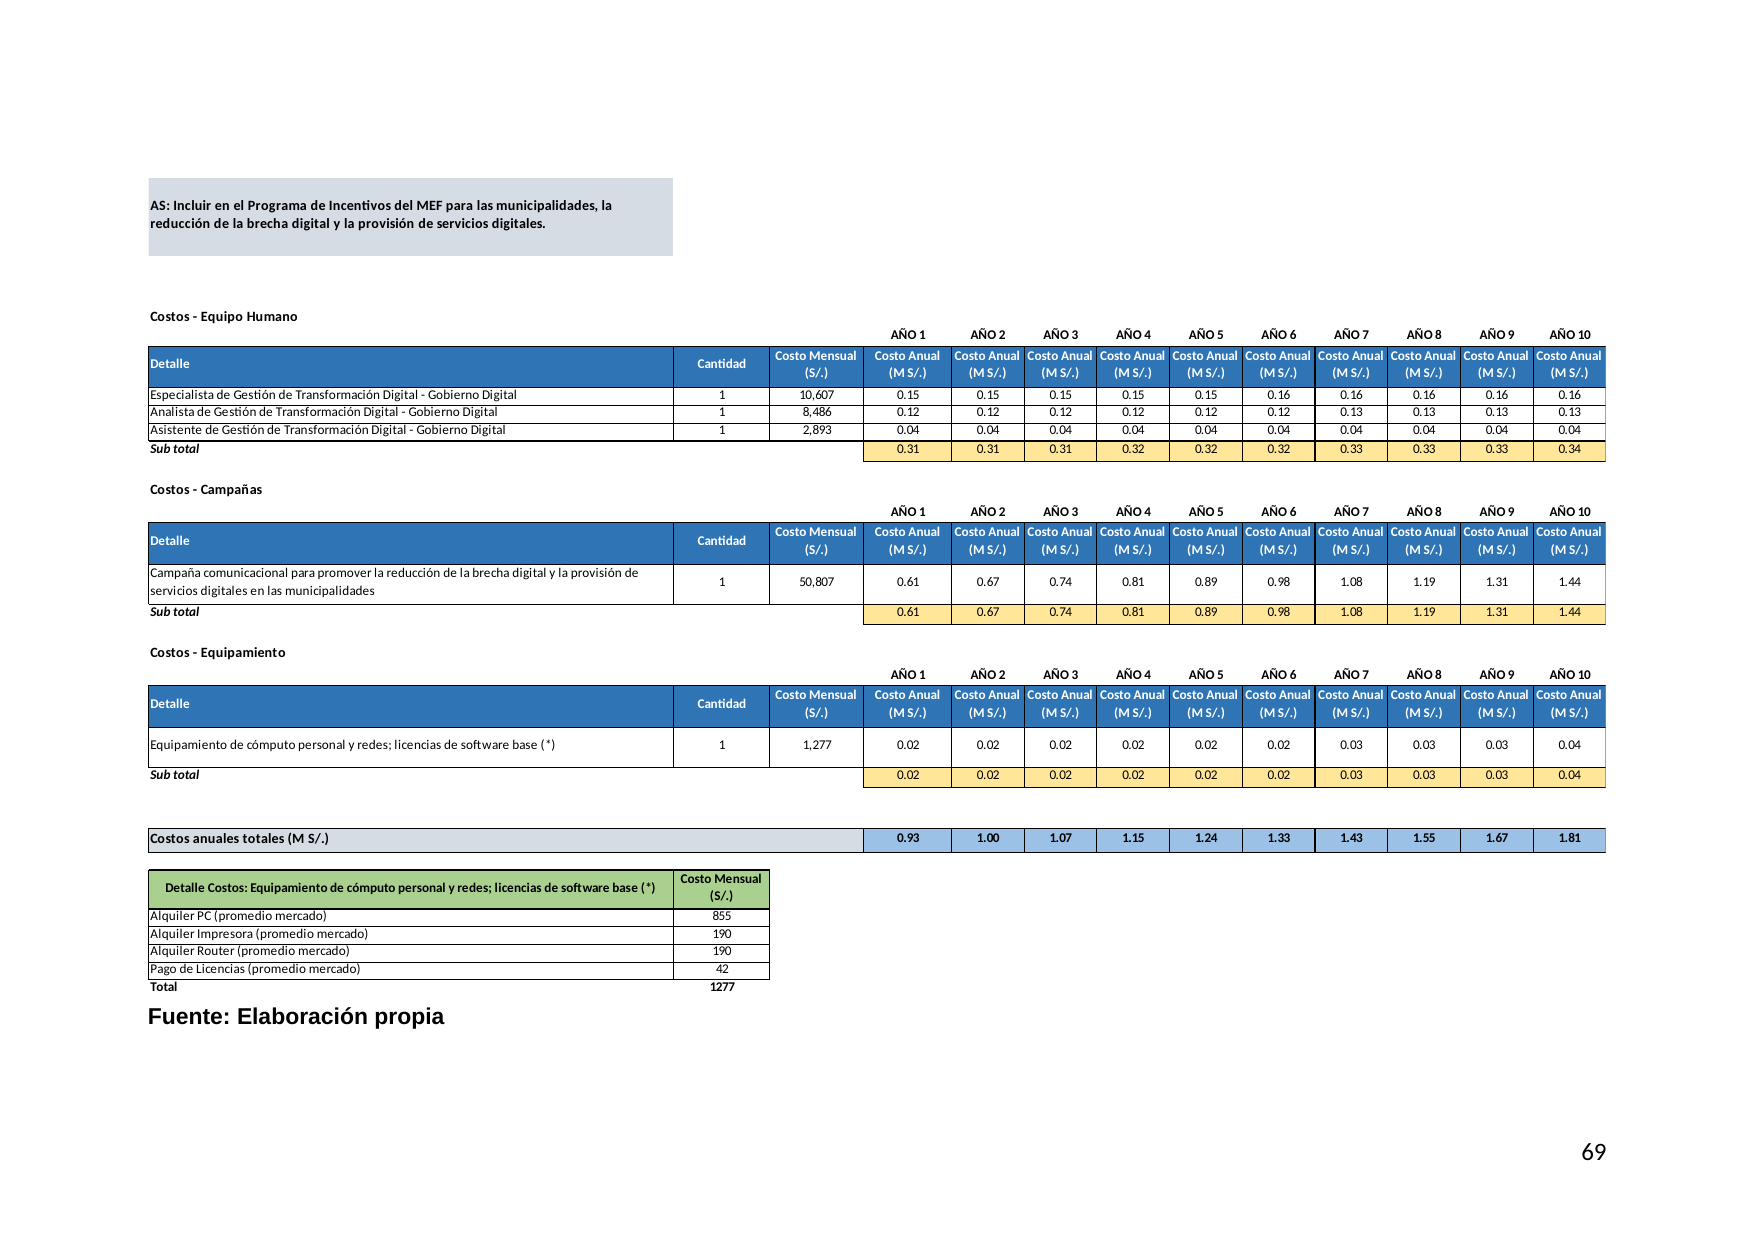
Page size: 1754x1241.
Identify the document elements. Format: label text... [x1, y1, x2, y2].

text Fuente: Elaboración propia [148, 1003, 1606, 1029]
